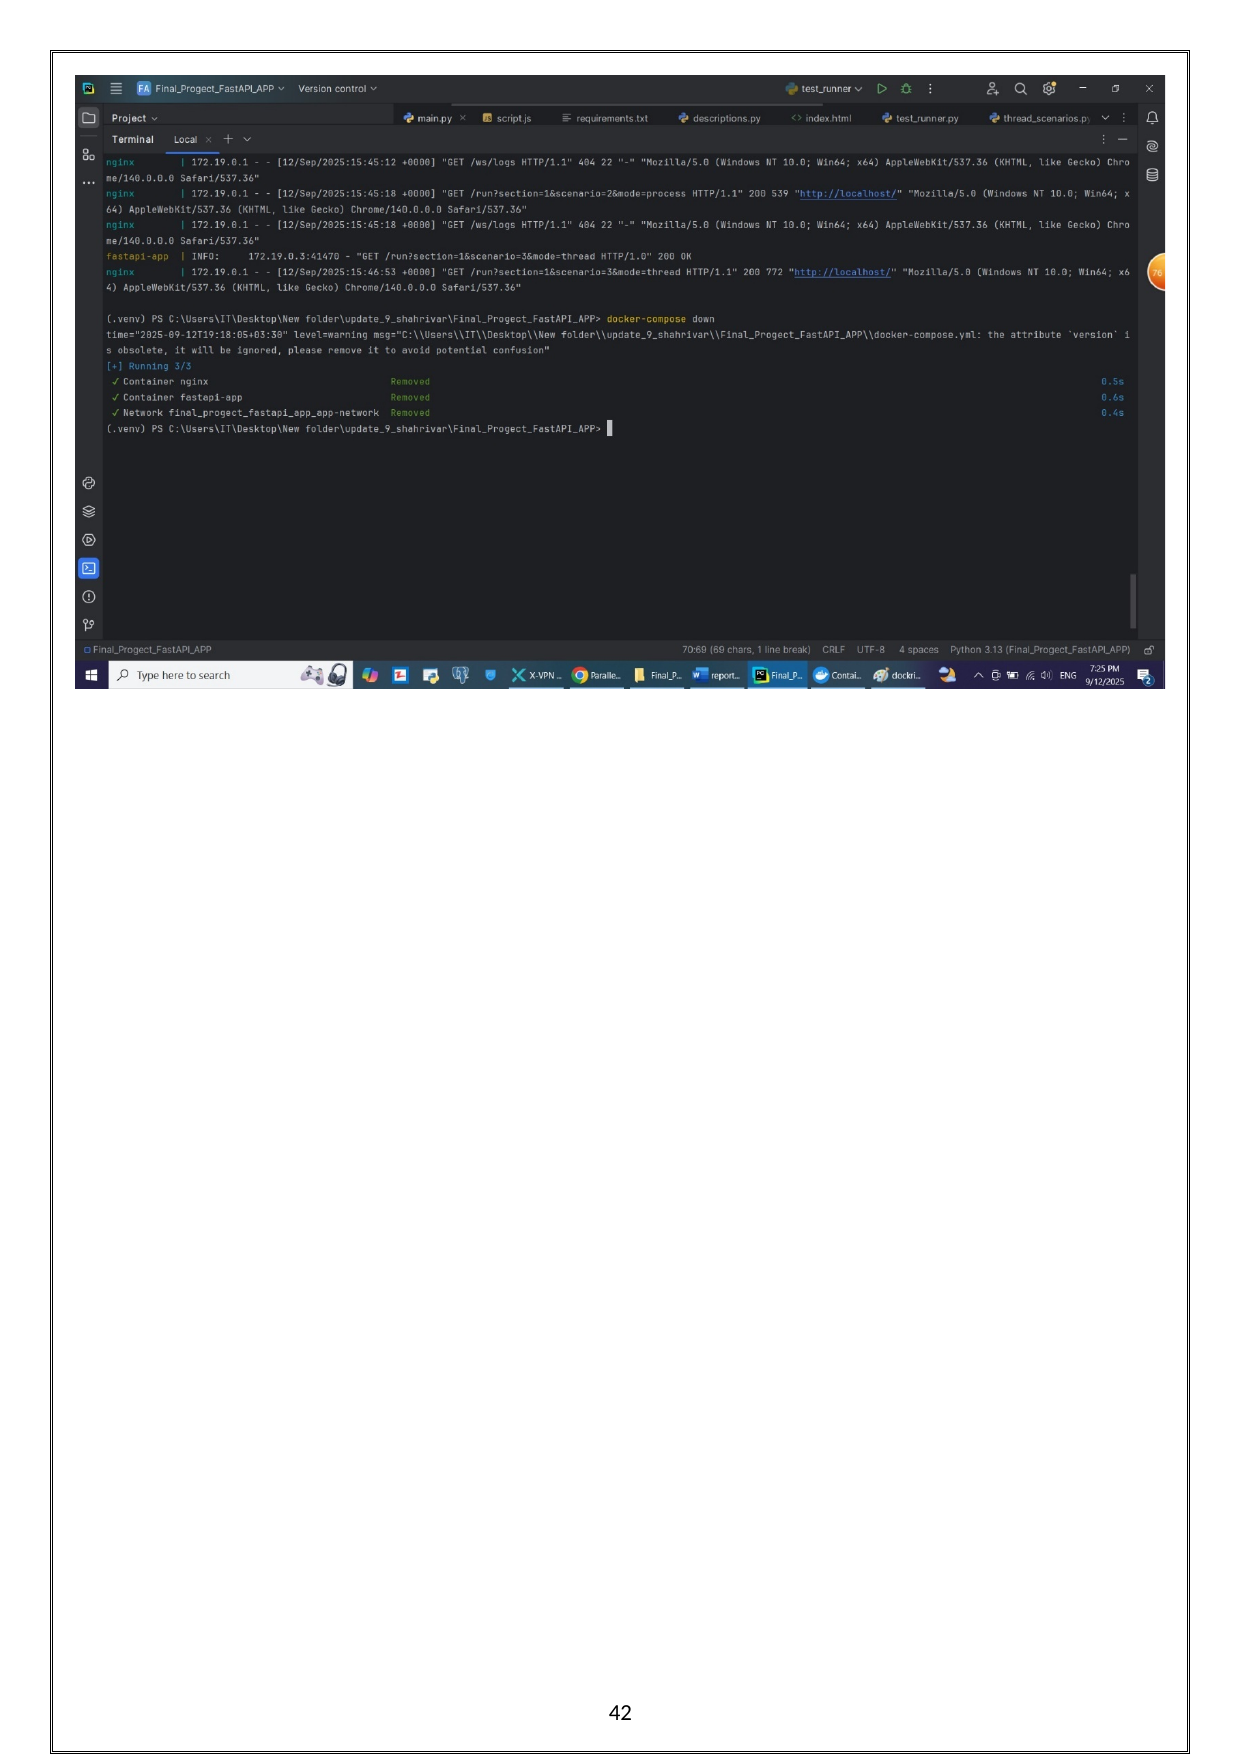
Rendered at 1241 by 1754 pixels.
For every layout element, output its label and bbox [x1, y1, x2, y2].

picture [75, 75, 1166, 689]
